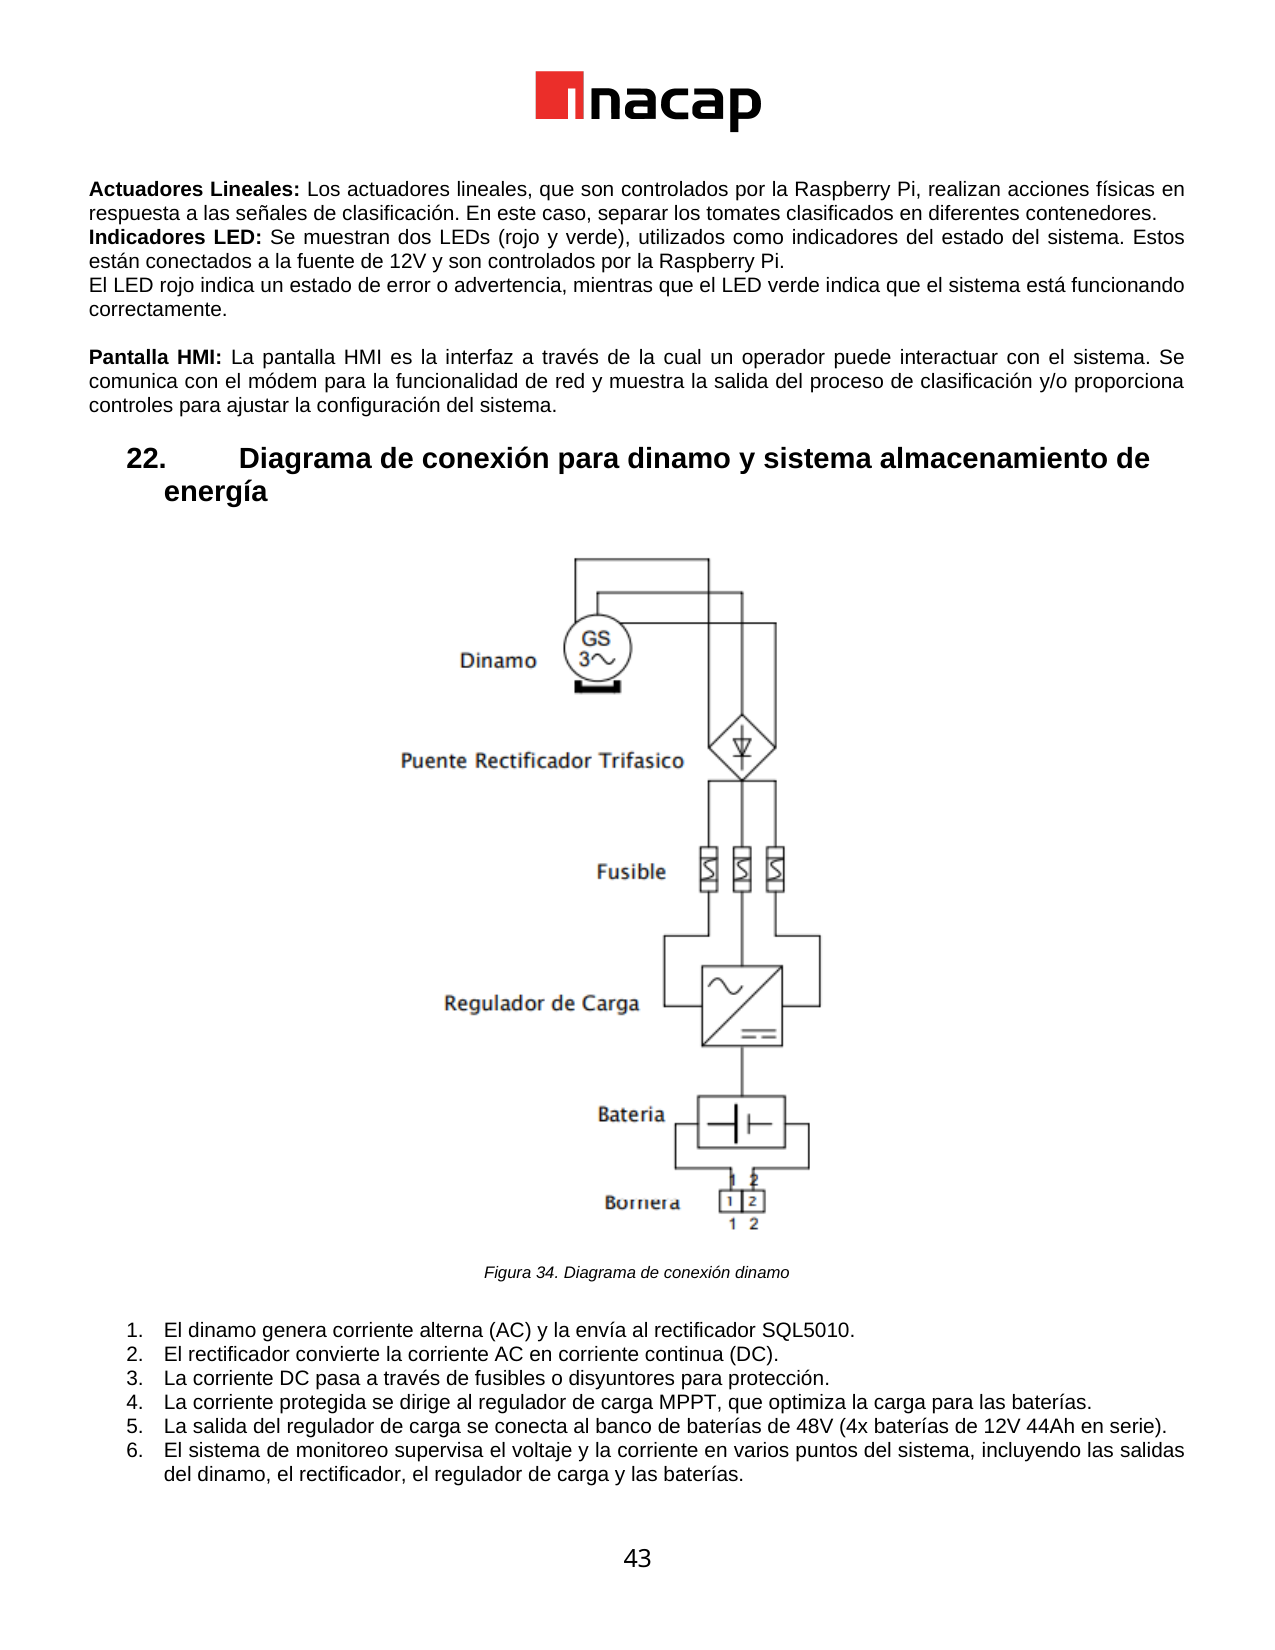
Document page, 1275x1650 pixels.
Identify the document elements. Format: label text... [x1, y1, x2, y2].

text Pantalla HMI: La pantalla HMI es la interfaz a través de la cual un operador puede interactuar con el sistema. Se comunica con el módem para la funcionalidad de red y muestra la salida del proceso de clasificación y/o proporciona controles para ajustar la configuración del sistema. [89, 345, 1186, 417]
list La salida del regulador de carga se conecta al banco de baterías de 48V (4x baterías de 12V 44Ah en serie). [126, 1414, 1186, 1438]
text Figura 34. Diagrama de conexión dinamo [89, 1262, 1186, 1282]
list El rectificador convierte la corriente AC en corriente continua (DC). [126, 1342, 1186, 1366]
text Indicadores LED: Se muestran dos LEDs (rojo y verde), utilizados como indicadores del estado del sistema. Estos están conectados a la fuente de 12V y son controlados por la Raspberry Pi. [89, 225, 1186, 273]
subtitle Diagrama de conexión para dinamo y sistema almacenamiento de energía [126, 441, 1186, 508]
list El dinamo genera corriente alterna (AC) y la envía al rectificador SQL5010. [126, 1318, 1186, 1342]
text El LED rojo indica un estado de error o advertencia, mientras que el LED verde indica que el sistema está funcionando correctamente. [89, 273, 1186, 321]
list La corriente DC pasa a través de fusibles o disyuntores para protección. [126, 1366, 1186, 1390]
text Actuadores Lineales: Los actuadores lineales, que son controlados por la Raspberry Pi, realizan acciones físicas en respuesta a las señales de clasificación. En este caso, separar los tomates clasificados en diferentes contenedores. [89, 177, 1186, 225]
picture [382, 536, 893, 1250]
list La corriente protegida se dirige al regulador de carga MPPT, que optimiza la carga para las baterías. [126, 1390, 1186, 1414]
list El sistema de monitoreo supervisa el voltaje y la corriente en varios puntos del sistema, incluyendo las salidas del dinamo, el rectificador, el regulador de carga y las baterías. [126, 1438, 1186, 1486]
picture [529, 67, 763, 133]
